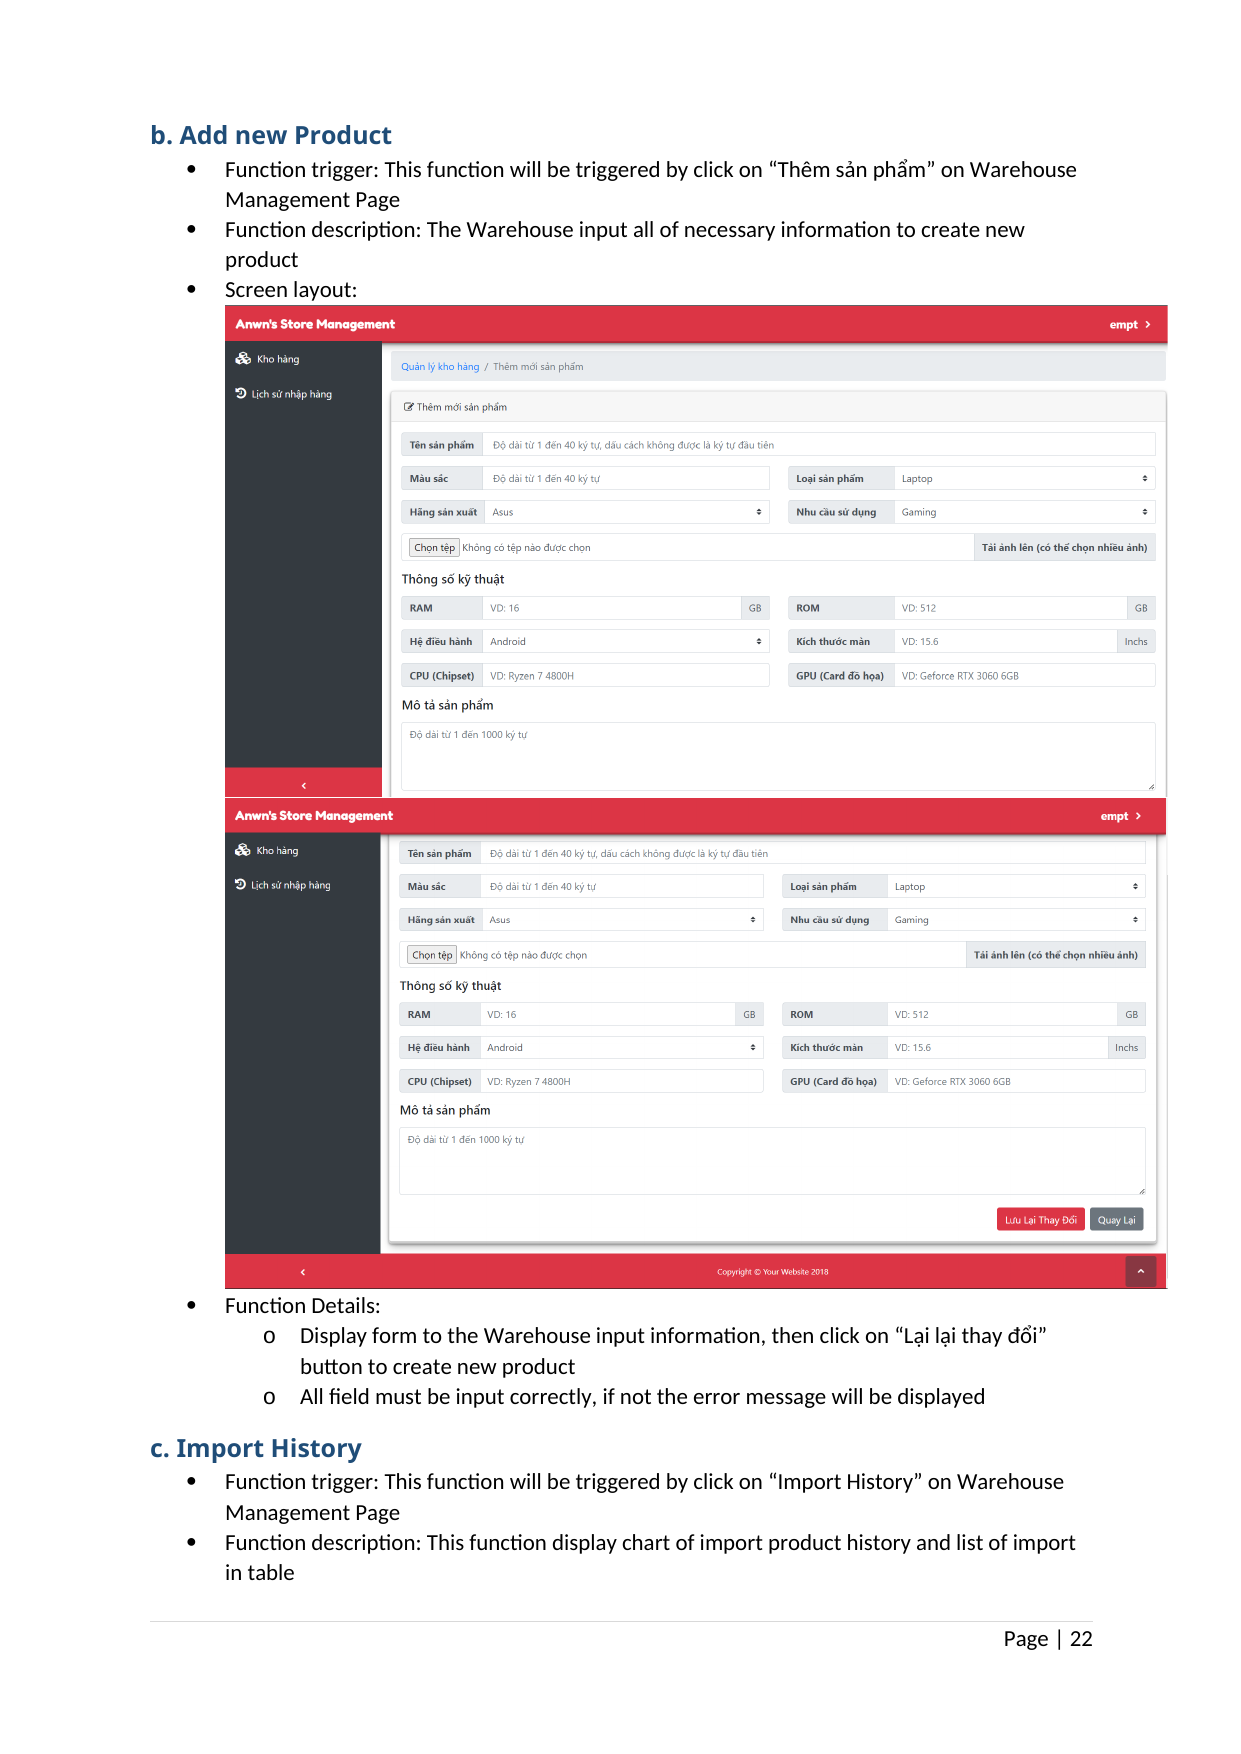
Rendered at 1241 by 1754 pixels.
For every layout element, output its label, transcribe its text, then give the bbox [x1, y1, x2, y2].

list Screen layout: [187, 276, 1093, 303]
list Display form to the Warehouse input information, then click on “Lại lại thay đổi” button to create new product [262, 1321, 1093, 1380]
list All field must be input correctly, if not the error message will be displayed [262, 1382, 1093, 1412]
picture [225, 798, 1168, 1289]
list Function Details: [187, 1291, 1093, 1319]
list Function description: This function display chart of import product history and list of import in table [187, 1528, 1093, 1586]
picture [225, 305, 1168, 797]
list Function trigger: This function will be triggered by click on “Thêm sản phẩm” on Warehouse Management Page [187, 155, 1093, 213]
subtitle b. Add new Product [150, 118, 1093, 152]
list Function trigger: This function will be triggered by click on “Import History” on Warehouse Management Page [187, 1467, 1093, 1526]
list Function description: The Warehouse input all of necessary information to create new product [187, 215, 1093, 273]
subtitle c. Import History [150, 1431, 1093, 1465]
